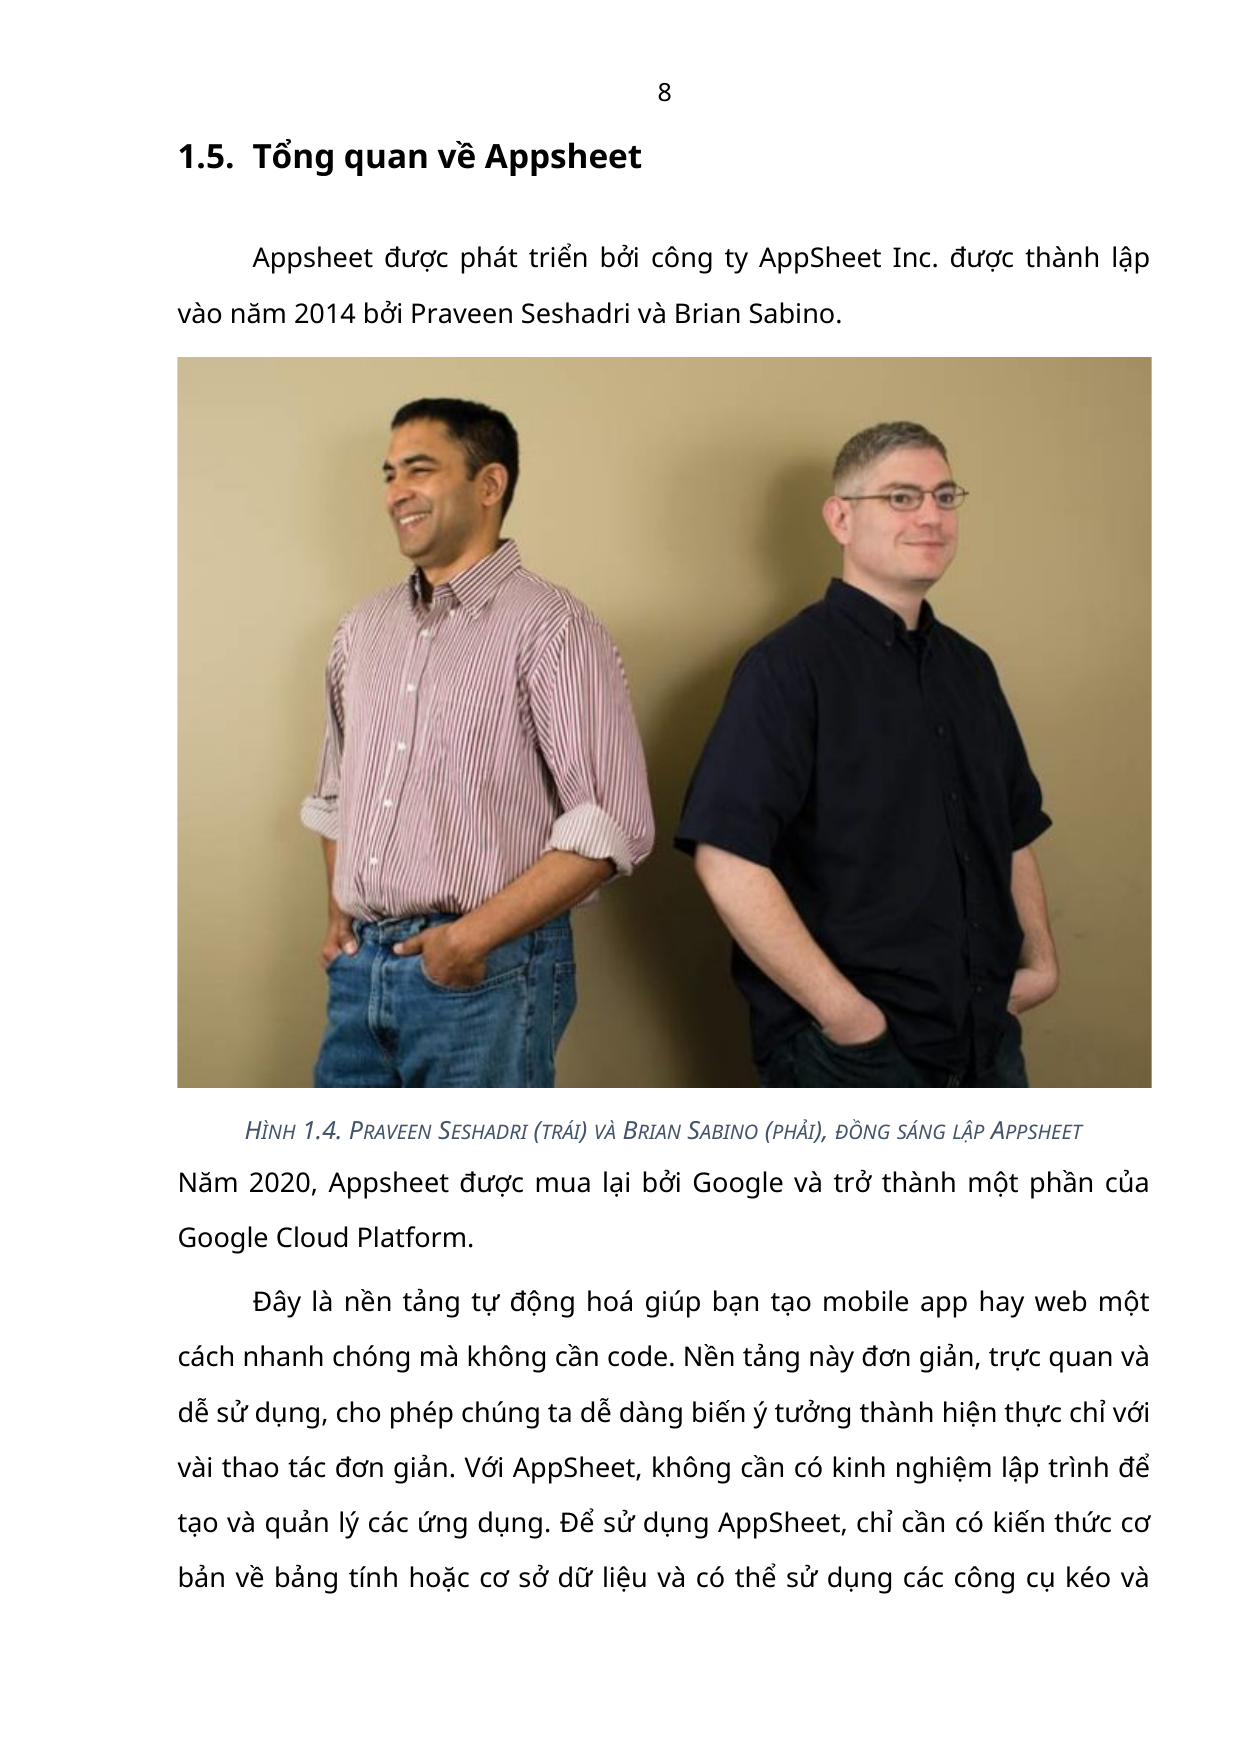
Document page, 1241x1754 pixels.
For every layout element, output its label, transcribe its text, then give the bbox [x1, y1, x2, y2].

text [177, 1282, 1152, 1596]
text Appsheet được phát triển bởi công ty AppSheet Inc. được thành lập vào năm 2014 bởi Praveen Seshadri và Brian Sabino. [177, 239, 1152, 331]
text Hình 1.4. Praveen Seshadri (trái) và Brian Sabino (phải), đồng sáng lập Appsheet [177, 1113, 1152, 1147]
picture [177, 357, 1152, 1088]
text Năm 2020, Appsheet được mua lại bởi Google và trở thành một phần của Google Cloud Platform. [177, 1163, 1152, 1256]
subtitle Tổng quan về Appsheet [177, 133, 1152, 178]
